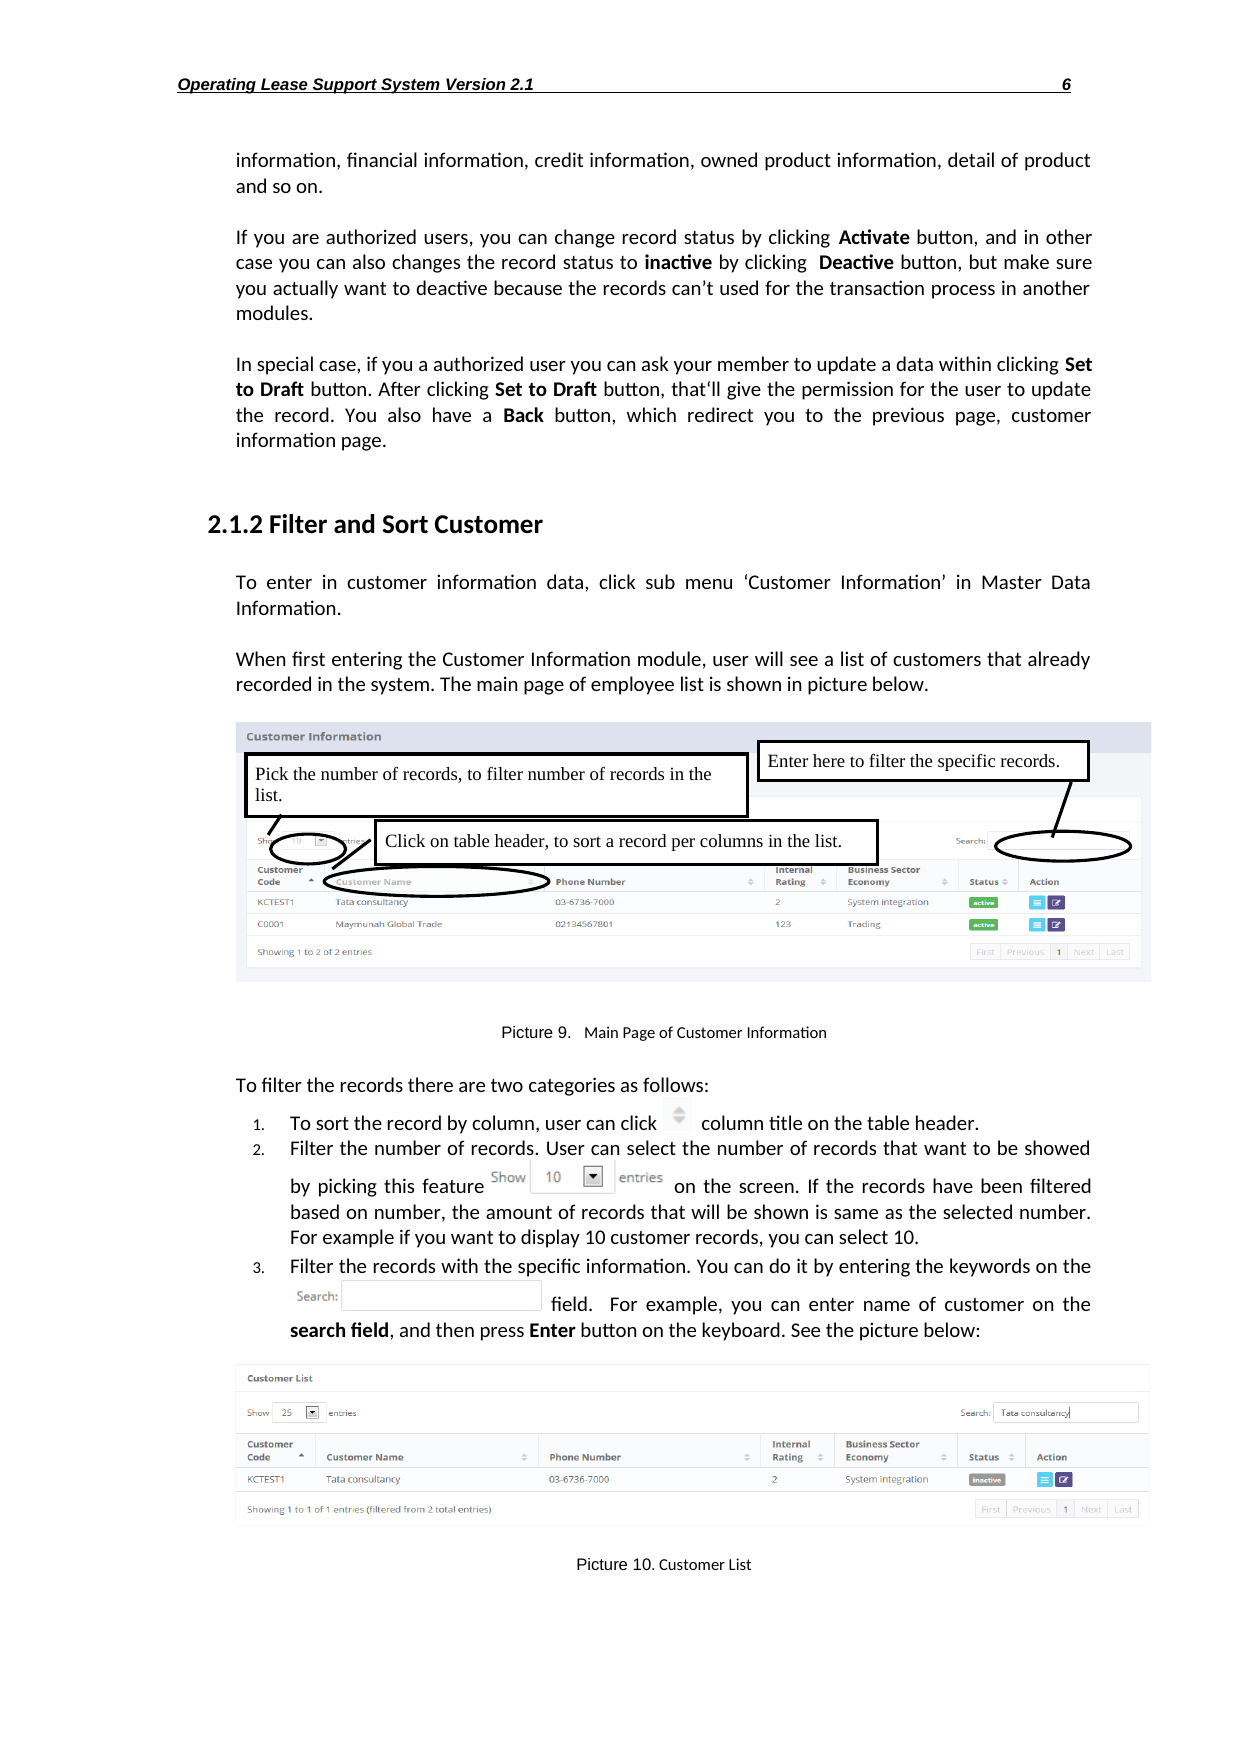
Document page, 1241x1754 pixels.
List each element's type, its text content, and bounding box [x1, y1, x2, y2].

text If you are authorized users, you can change record status by clicking Activate button, and in other case you can also changes the record status to inactive by clicking Deactive button, but make sure you actually want to deactive because the records can’t used for the transaction process in another modules. [236, 224, 1092, 326]
list Customer List [235, 1554, 1092, 1575]
picture [235, 722, 1152, 982]
picture [289, 1278, 543, 1312]
list Main Page of Customer Information [236, 1022, 1092, 1043]
text When first entering the Customer Information module, user will see a list of customers that already recorded in the system. The main page of employee list is shown in picture below. [236, 646, 1092, 697]
list Filter the number of records. User can select the number of records that want to be showed by picking this feature on the screen. If the records have been filtered based on number, the amount of records that will be shown is same as the selected number. For example if you want to display 10 customer records, you can select 10. [252, 1135, 1092, 1250]
text In special case, if you a authorized user you can ask your member to update a data within clicking Set to Draft button. After clicking Set to Draft button, that‘ll give the permission for the user to update the record. You also have a Back button, which redirect you to the previous page, customer information page. [236, 351, 1092, 453]
picture [662, 1097, 692, 1131]
text To filter the records there are two categories as follows: [236, 1072, 1092, 1097]
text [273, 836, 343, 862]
list To sort the record by column, user can click column title on the table header. [252, 1097, 1092, 1135]
picture [235, 1364, 1150, 1526]
subtitle 2.1.2 Filter and Sort Customer [207, 507, 1092, 540]
text To enter in customer information data, click sub menu ‘Customer Information’ in Master Data Information. [236, 569, 1092, 620]
picture [484, 1160, 667, 1194]
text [236, 148, 1092, 198]
list Filter the records with the specific information. You can do it by entering the keywords on the field. For example, you can enter name of customer on the search field, and then press Enter button on the keyboard. See the picture below: [252, 1250, 1092, 1339]
